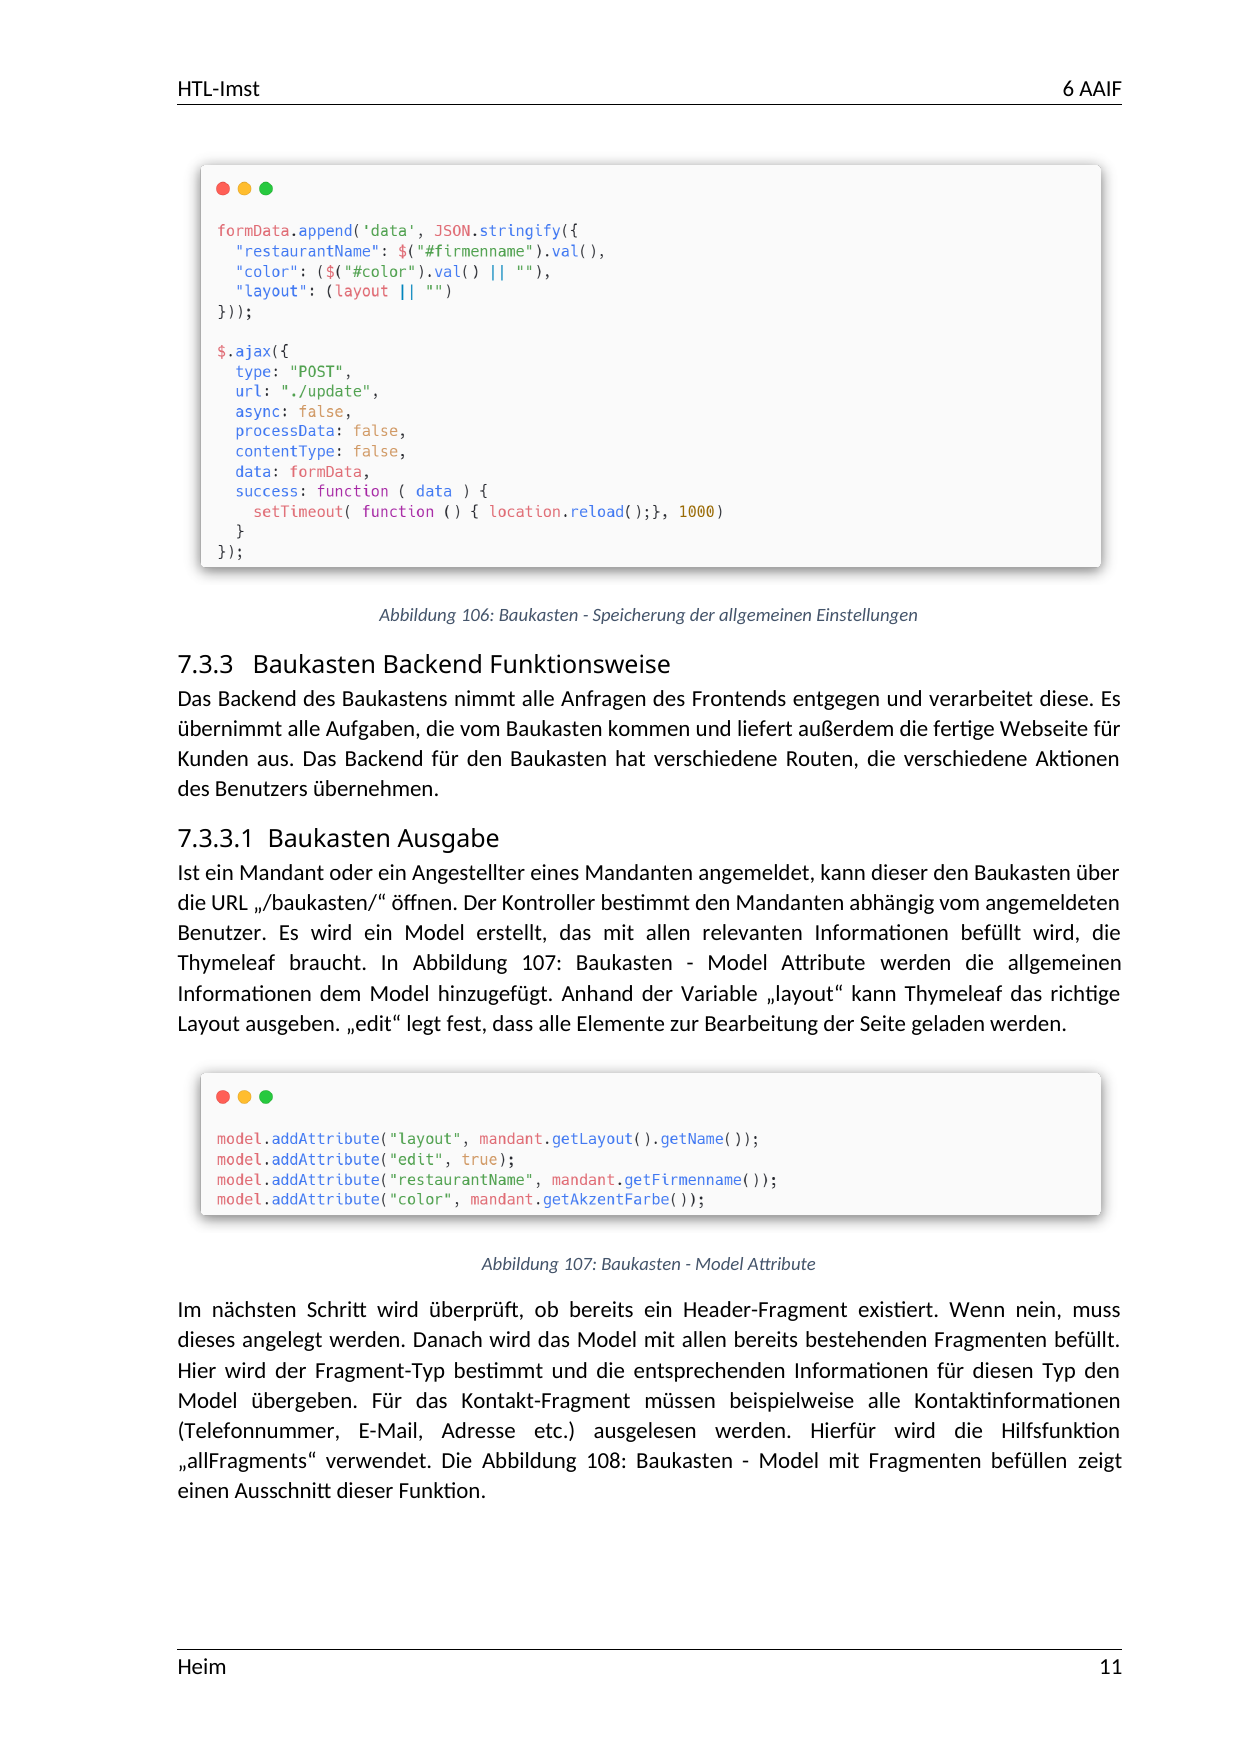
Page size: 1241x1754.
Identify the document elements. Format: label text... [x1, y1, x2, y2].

text Ist ein Mandant oder ein Angestellter eines Mandanten angemeldet, kann dieser den Baukasten über die URL „/baukasten/“ öffnen. Der Kontroller bestimmt den Mandanten abhängig vom angemeldeten Benutzer. Es wird ein Model erstellt, das mit allen relevanten Informationen befüllt wird, die Thymeleaf braucht. In Abbildung 107: Baukasten - Model Attribute werden die allgemeinen Informationen dem Model hinzugefügt. Anhand der Variable „layout“ kann Thymeleaf das richtige Layout ausgeben. „edit“ legt fest, dass alle Elemente zur Bearbeitung der Seite geladen werden. [177, 858, 1122, 1037]
picture [177, 147, 1123, 585]
text Im nächsten Schritt wird überprüft, ob bereits ein Header-Fragment existiert. Wenn nein, muss dieses angelegt werden. Danach wird das Model mit allen bereits bestehenden Fragmenten befüllt. Hier wird der Fragment-Typ bestimmt und die entsprechenden Informationen für diesen Typ den Model übergeben. Für das Kontakt-Fragment müssen beispielweise alle Kontaktinformationen (Telefonnummer, E-Mail, Adresse etc.) ausgelesen werden. Hierfür wird die Hilfsfunktion „allFragments“ verwendet. Die Abbildung 108: Baukasten - Model mit Fragmenten befüllen zeigt einen Ausschnitt dieser Funktion. [177, 1295, 1122, 1505]
subtitle Baukasten Ausgabe [177, 821, 1122, 855]
subtitle Baukasten Backend Funktionsweise [177, 647, 1122, 681]
picture [177, 1055, 1123, 1233]
text Das Backend des Baukastens nimmt alle Anfragen des Frontends entgegen und verarbeitet diese. Es übernimmt alle Aufgaben, die vom Baukasten kommen und liefert außerdem die fertige Webseite für Kunden aus. Das Backend für den Baukasten hat verschiedene Routen, die verschiedene Aktionen des Benutzers übernehmen. [177, 684, 1122, 802]
